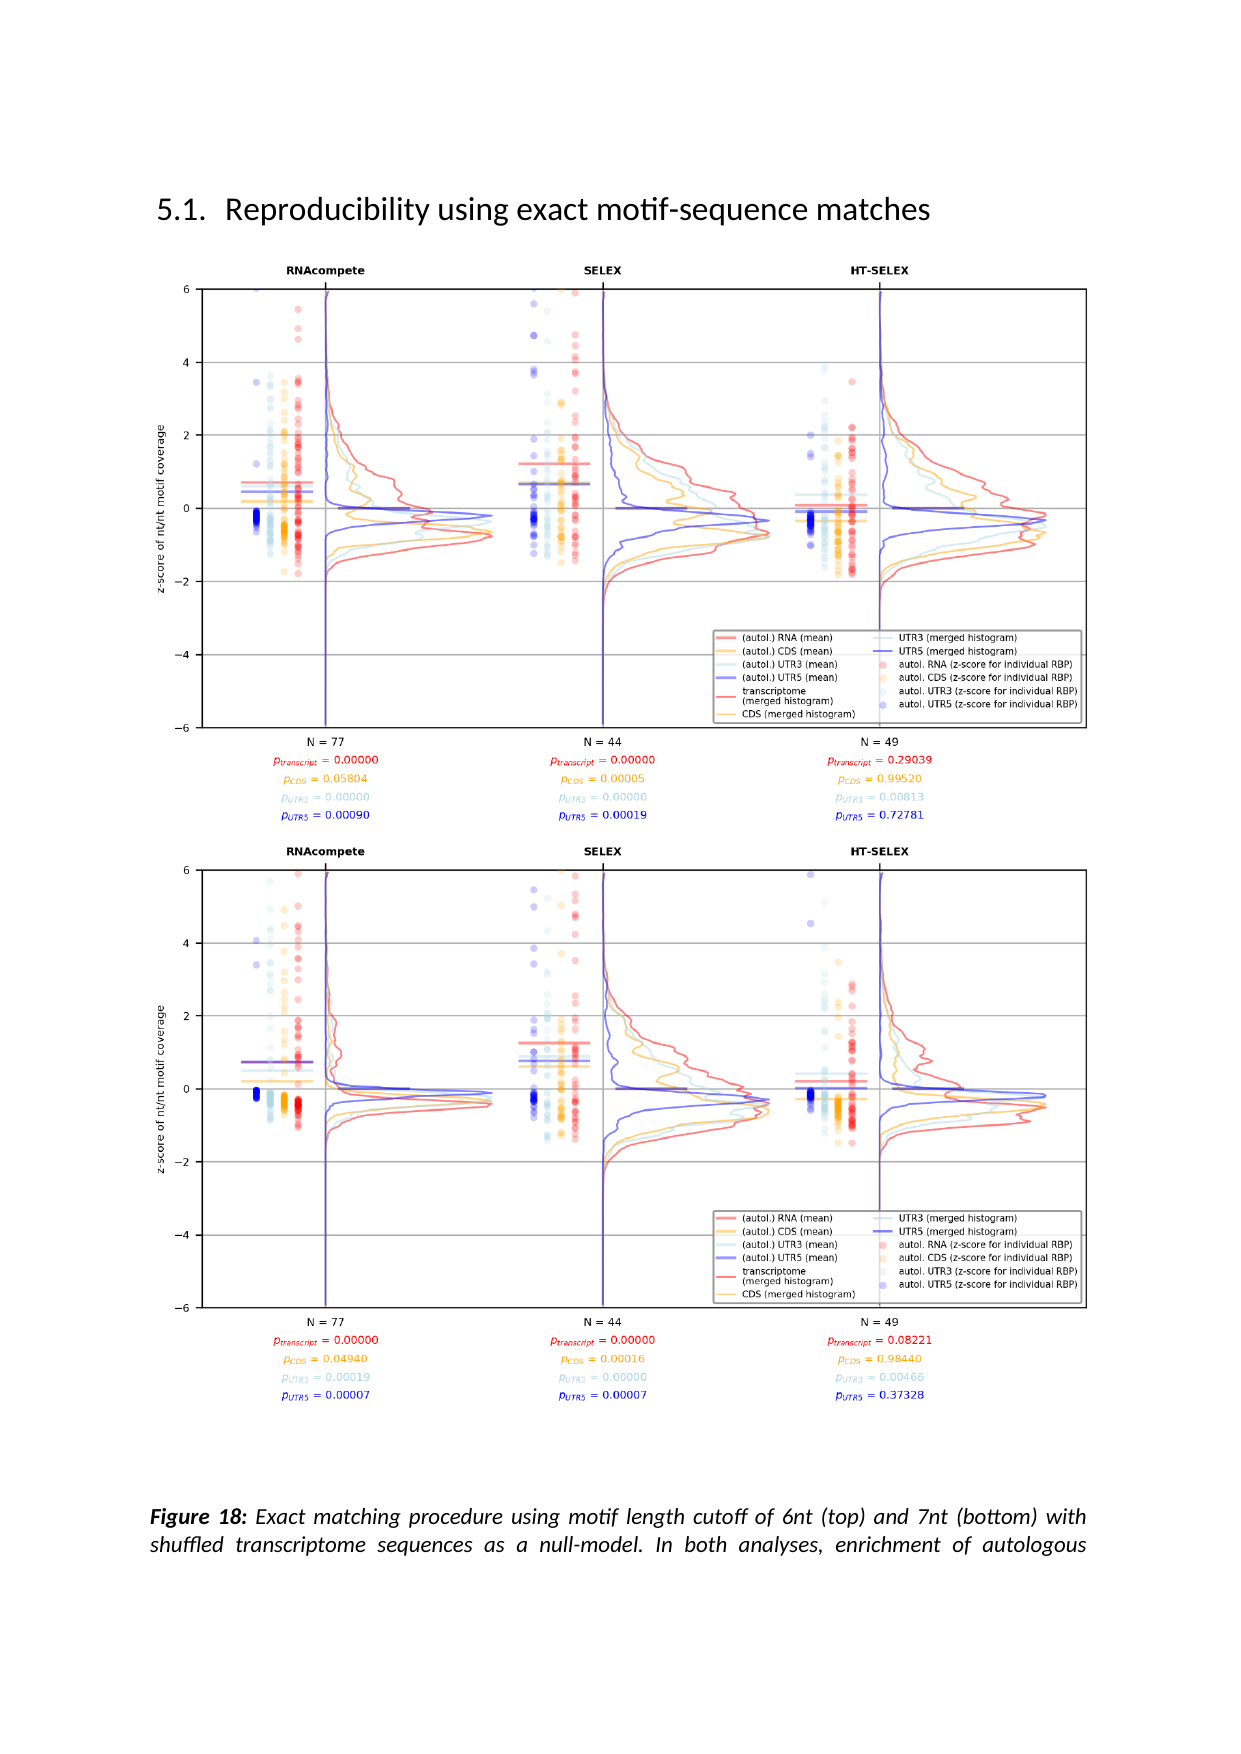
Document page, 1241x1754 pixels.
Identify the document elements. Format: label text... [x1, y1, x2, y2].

picture [150, 841, 1091, 1407]
picture [150, 260, 1091, 827]
subtitle Reproducibility using exact motif-sequence matches [156, 187, 1090, 228]
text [150, 1502, 1090, 1558]
